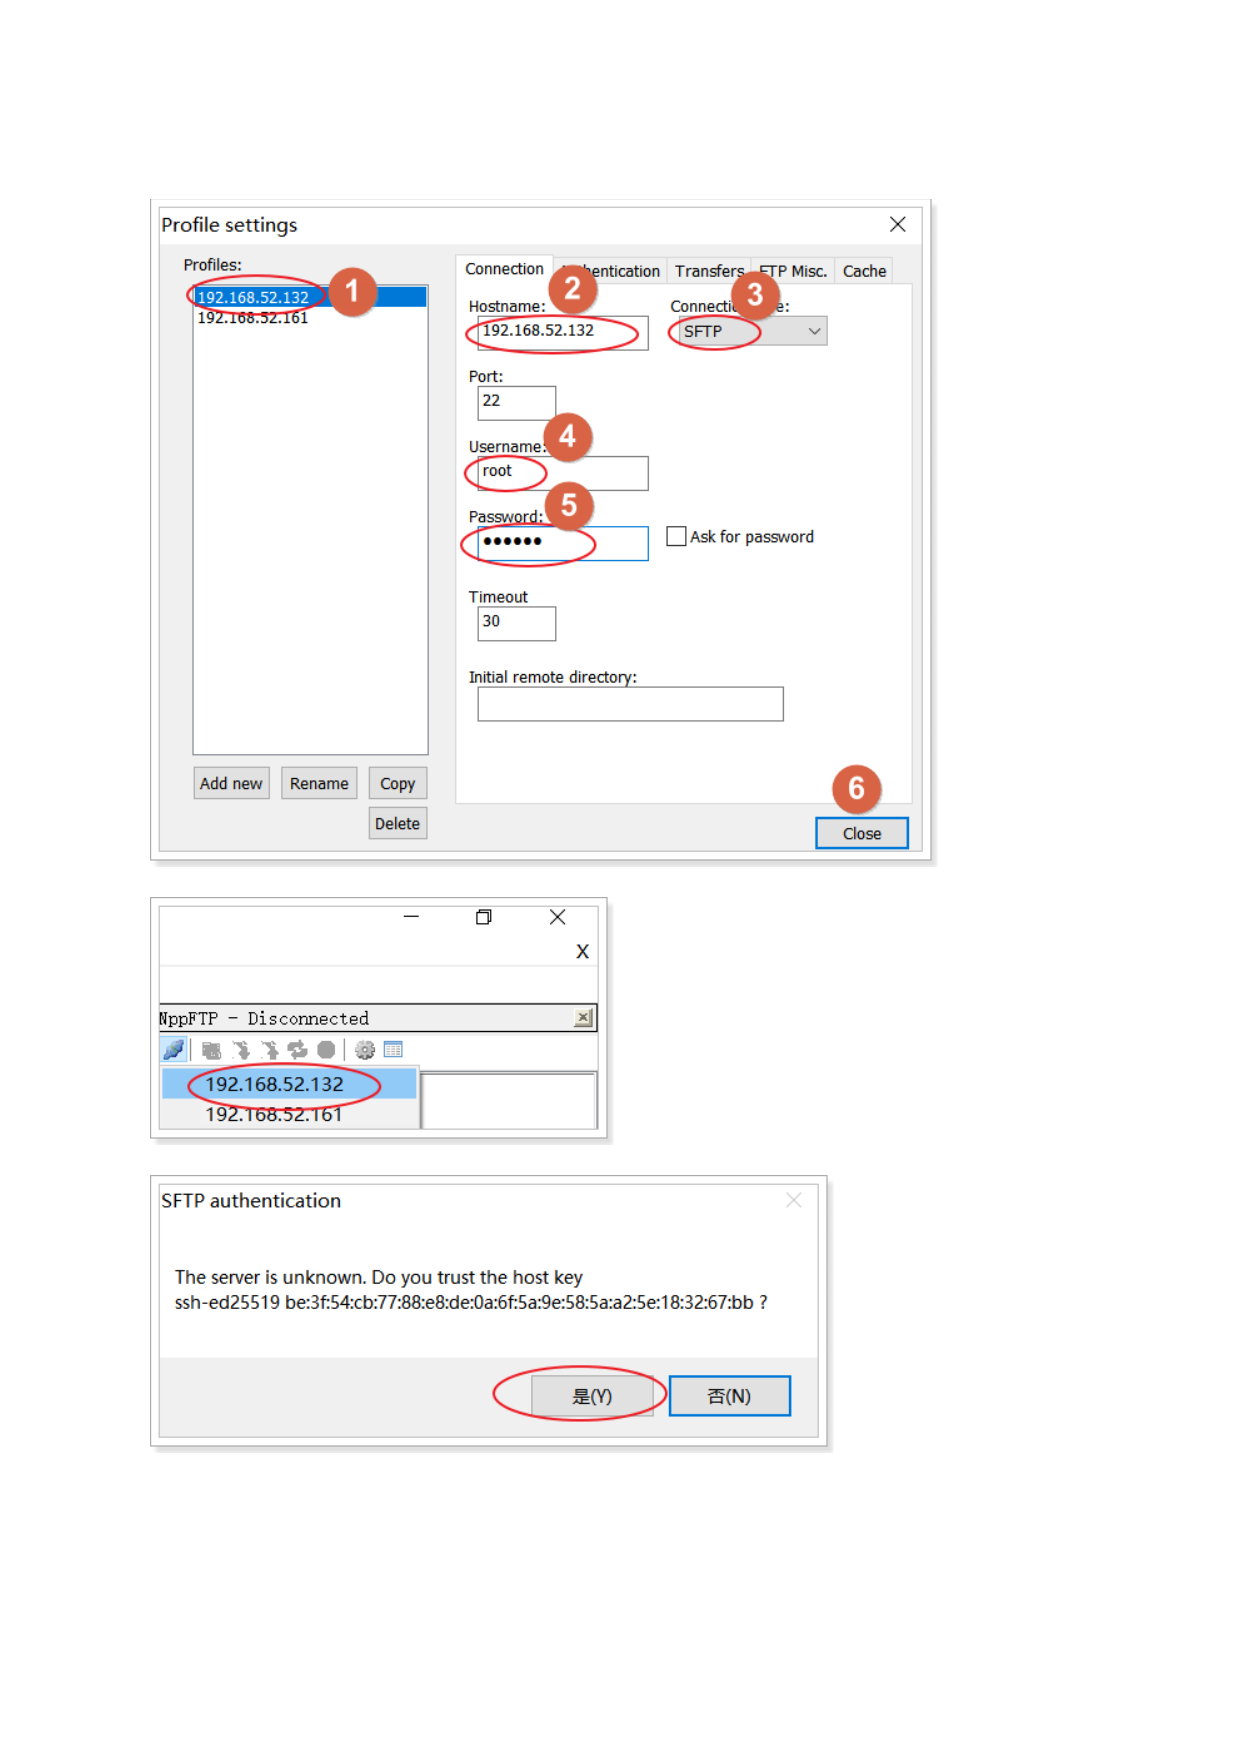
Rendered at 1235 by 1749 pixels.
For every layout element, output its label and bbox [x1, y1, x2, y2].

picture [150, 897, 614, 1145]
picture [150, 1175, 834, 1453]
picture [150, 199, 938, 867]
